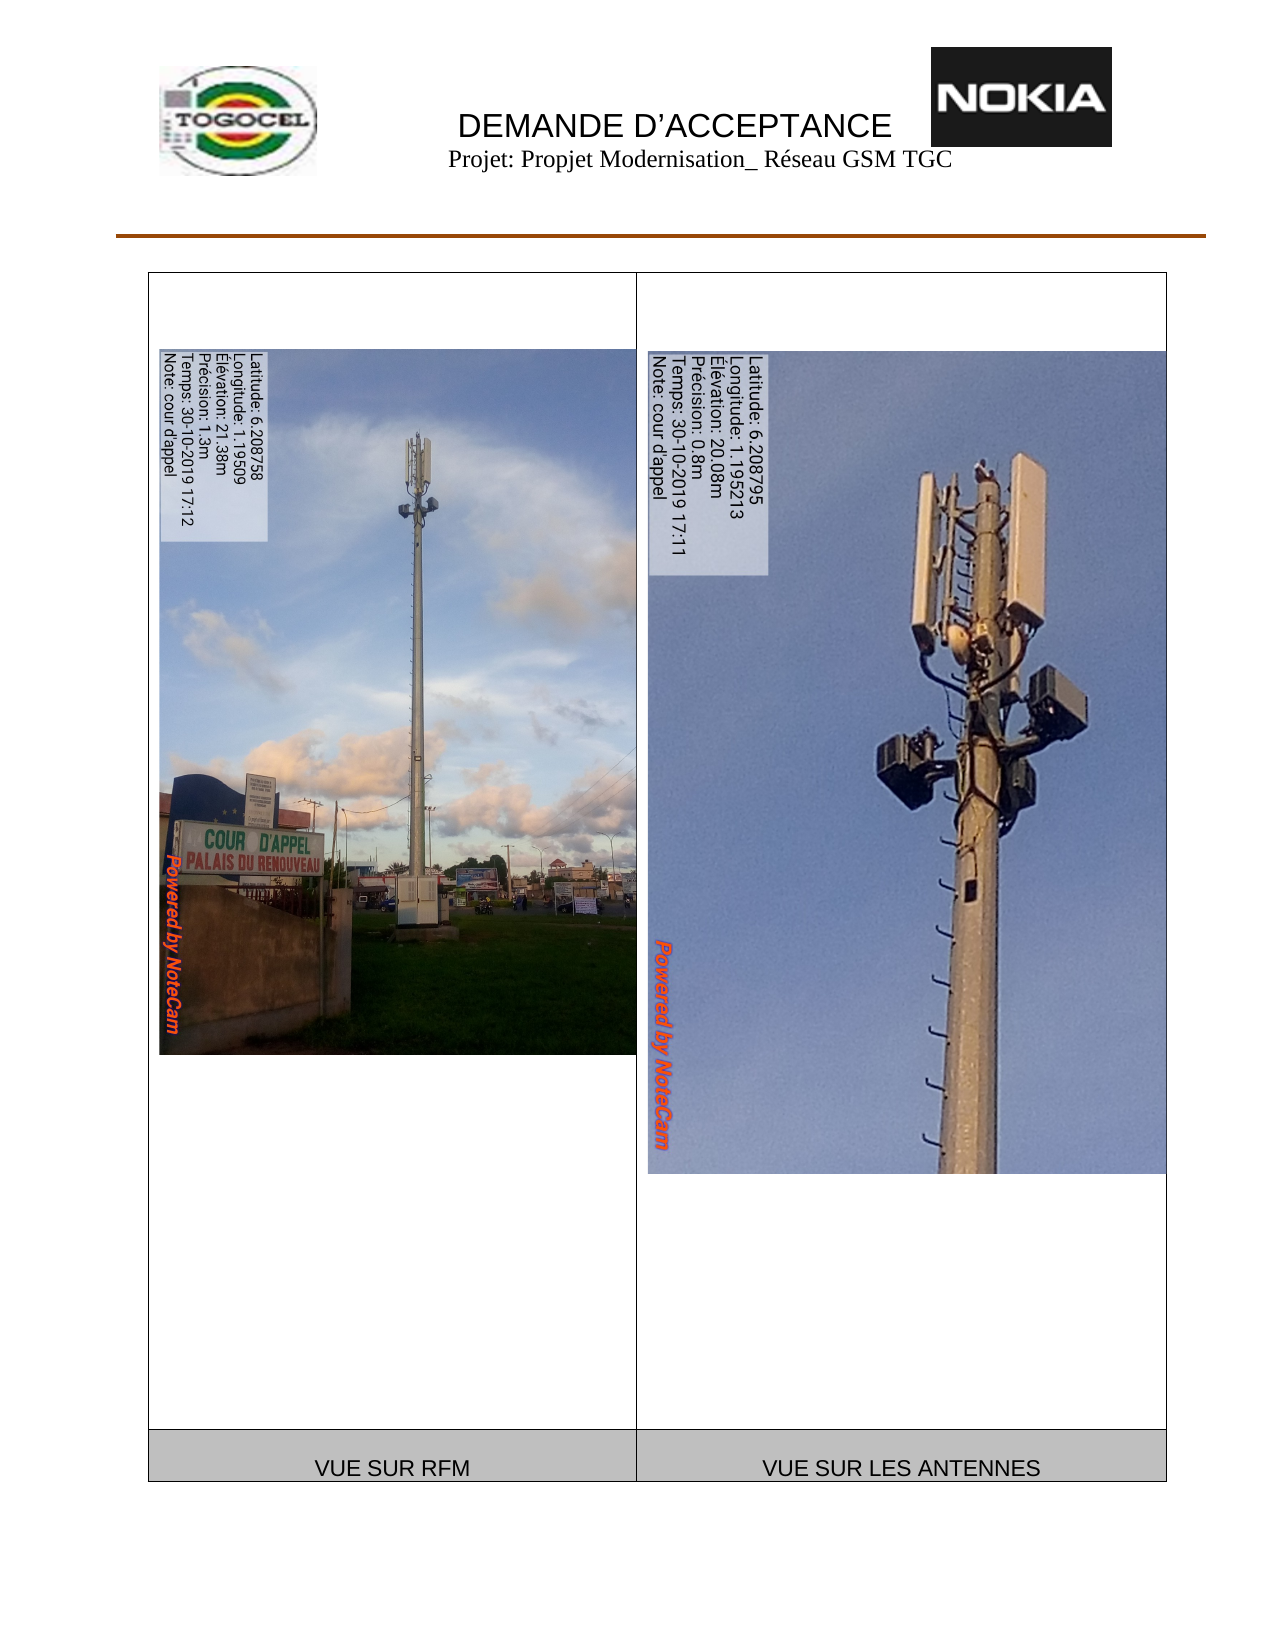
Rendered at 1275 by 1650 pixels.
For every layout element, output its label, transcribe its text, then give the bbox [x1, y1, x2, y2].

picture [159, 66, 318, 176]
picture [647, 351, 1167, 1174]
table_cell [149, 273, 636, 1428]
table_cell VUE SUR RFM [149, 1430, 636, 1481]
table_cell VUE SUR LES ANTENNES [637, 1430, 1166, 1481]
picture [159, 349, 637, 1055]
table_cell [637, 273, 1166, 1428]
